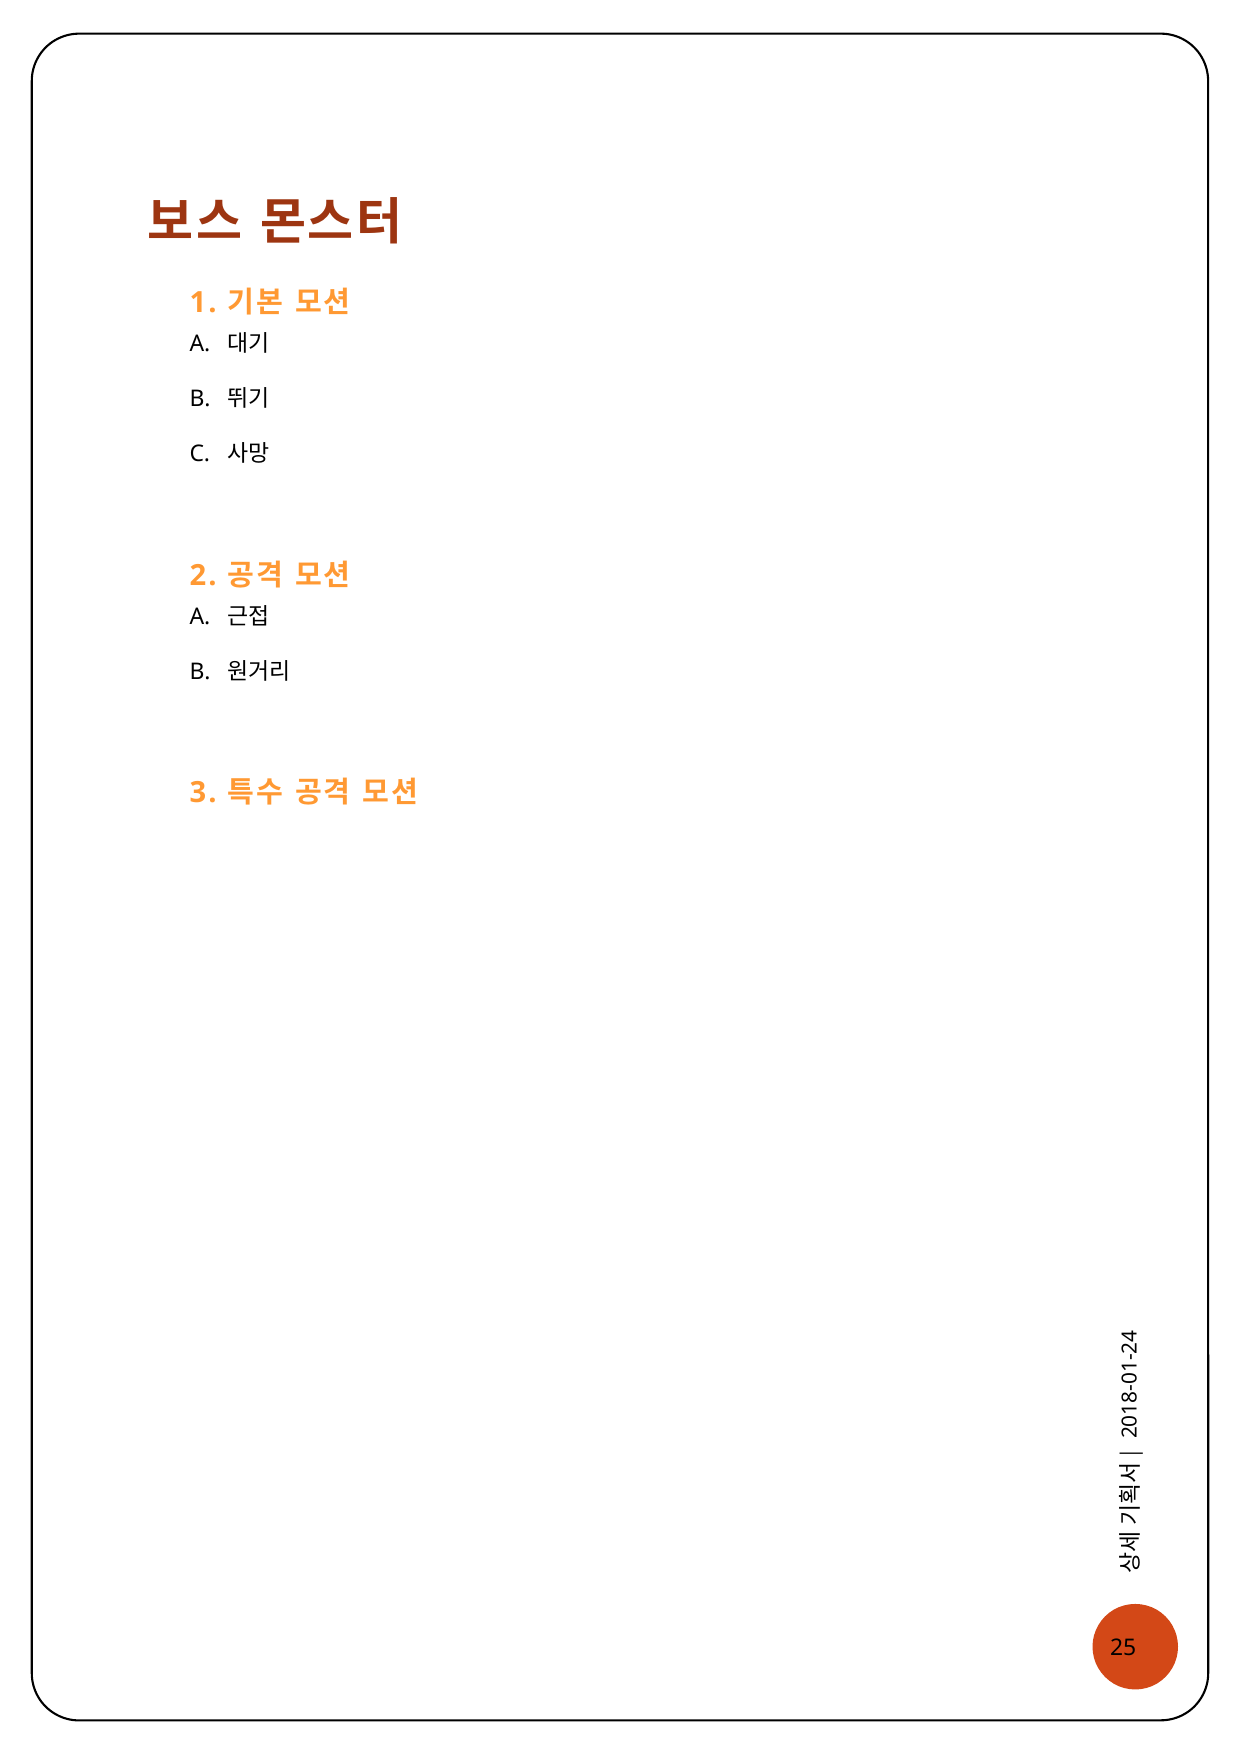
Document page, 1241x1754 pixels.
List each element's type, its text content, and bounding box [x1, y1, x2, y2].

subtitle 기본 모션 [189, 279, 1092, 321]
list 뛰기 [189, 380, 1092, 413]
list 원거리 [189, 653, 1092, 686]
subtitle 보스 몬스터 [148, 181, 1092, 254]
subtitle 특수 공격 모션 [189, 769, 1092, 811]
list 사망 [189, 435, 1092, 468]
subtitle 공격 모션 [189, 551, 1092, 593]
list 대기 [189, 325, 1092, 358]
list 근접 [189, 598, 1092, 631]
